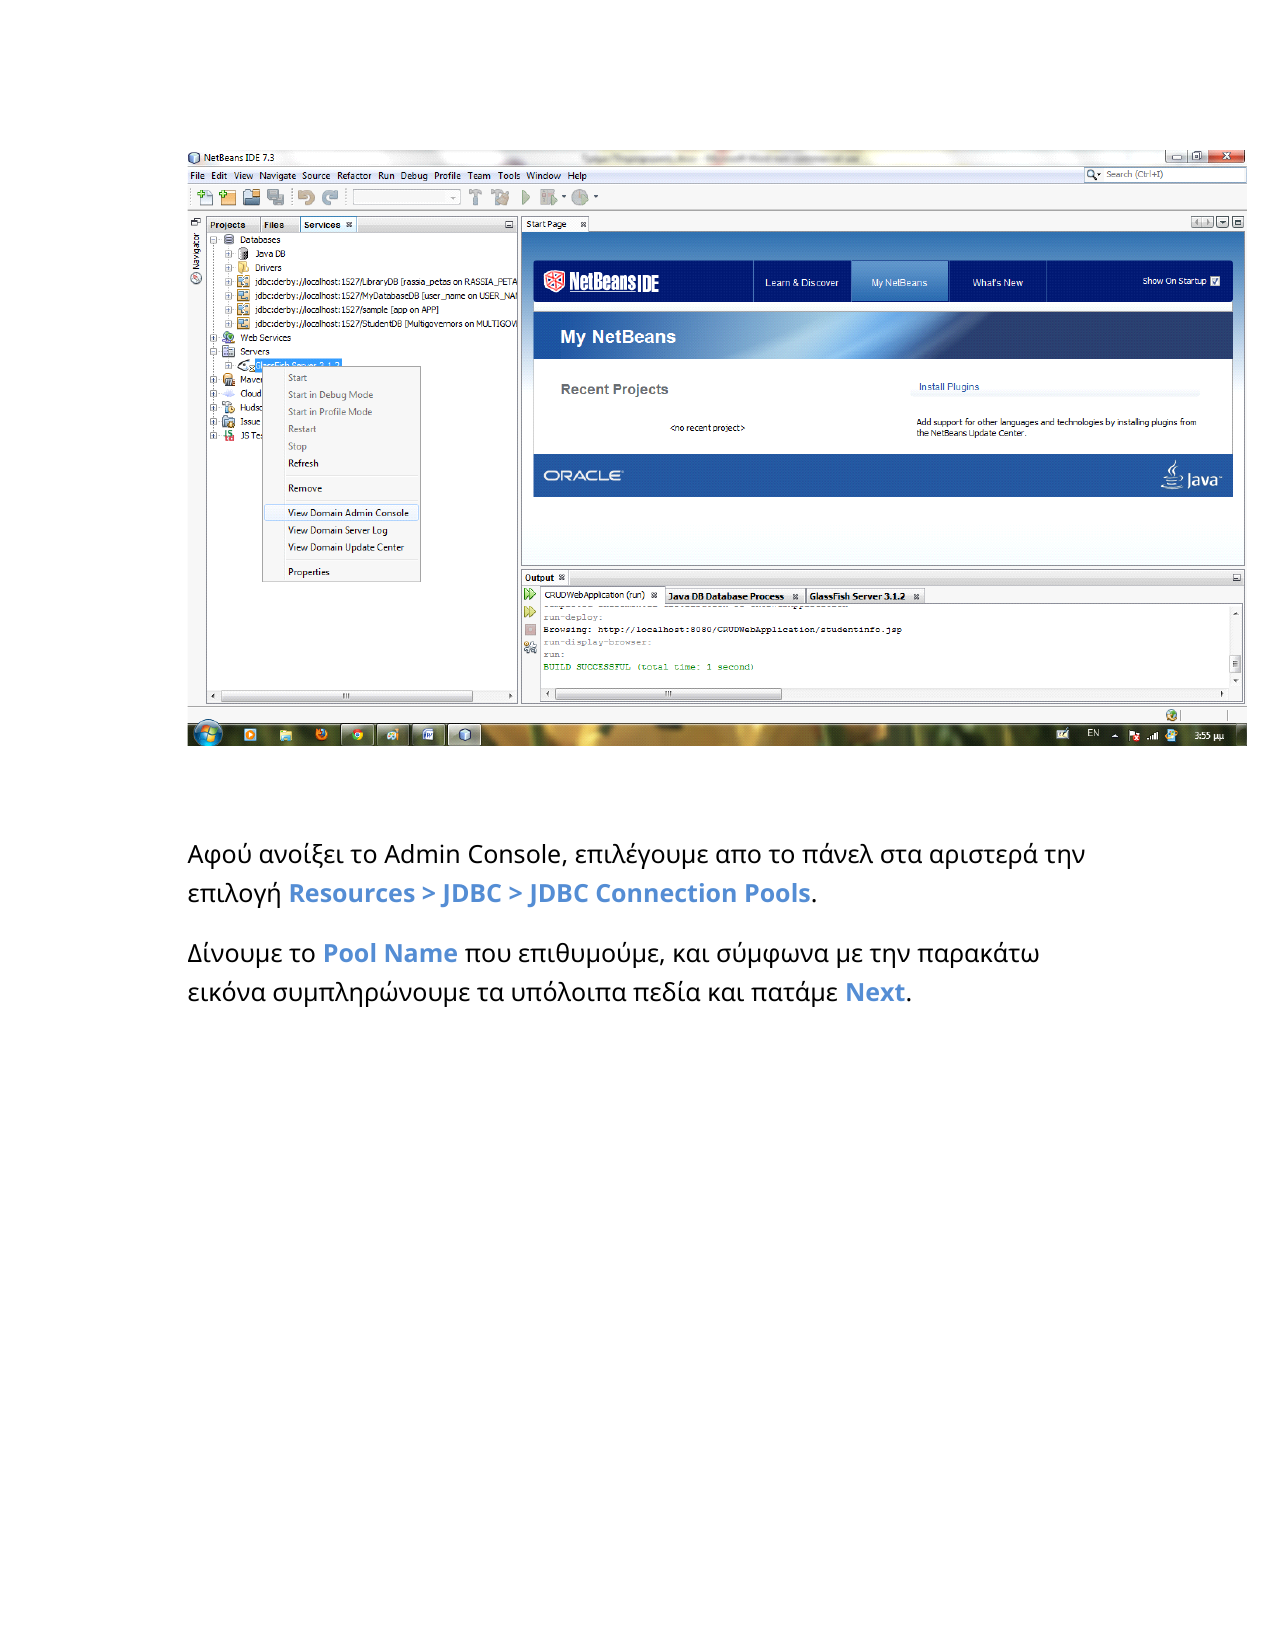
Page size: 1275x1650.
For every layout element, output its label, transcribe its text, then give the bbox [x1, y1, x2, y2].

picture [187, 150, 1247, 746]
text Αφού ανοίξει το Admin Console, επιλέγουμε απο το πάνελ στα αριστερά την επιλογή Resources > JDBC > JDBC Connection Pools. [187, 837, 1087, 910]
text Δίνουμε το Pool Name που επιθυμούμε, και σύμφωνα με την παρακάτω εικόνα συμπληρώνουμε τα υπόλοιπα πεδία και πατάμε Next. [187, 936, 1087, 1009]
